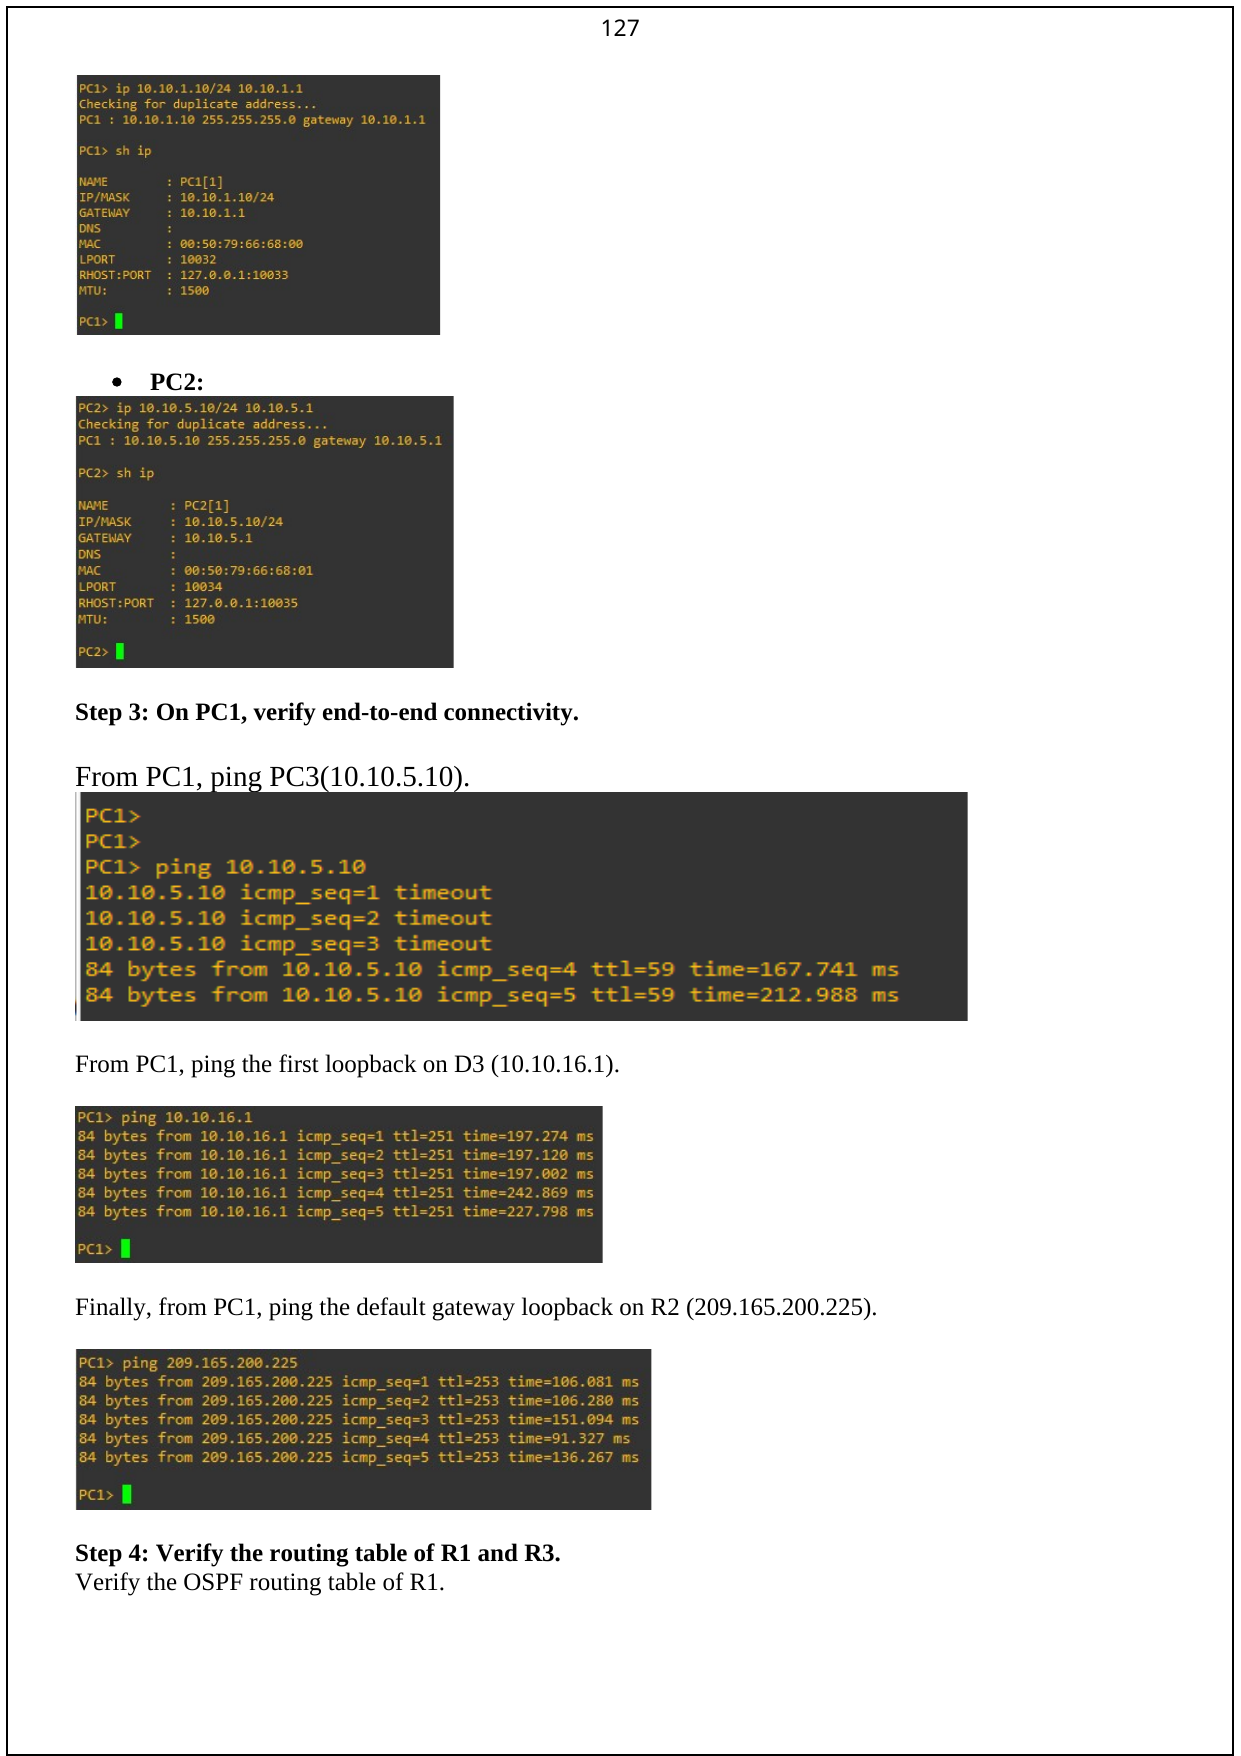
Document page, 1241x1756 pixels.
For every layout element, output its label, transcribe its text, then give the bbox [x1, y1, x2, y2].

text From PC1, ping the first loopback on D3 (10.10.16.1). [75, 1049, 1165, 1078]
picture [75, 75, 441, 335]
text Verify the OSPF routing table of R1. [75, 1567, 1165, 1596]
text Finally, from PC1, ping the default gateway loopback on R2 (209.165.200.225). [75, 1292, 1165, 1321]
picture [75, 396, 454, 668]
list PC2: [112, 367, 1165, 396]
picture [75, 1349, 652, 1510]
text From PC1, ping PC3(10.10.5.10). [75, 759, 1165, 792]
text Step 3: On PC1, verify end-to-end connectivity. [75, 697, 1165, 725]
text Step 4: Verify the routing table of R1 and R3. [75, 1538, 1165, 1567]
picture [75, 1106, 603, 1263]
picture [75, 792, 968, 1021]
